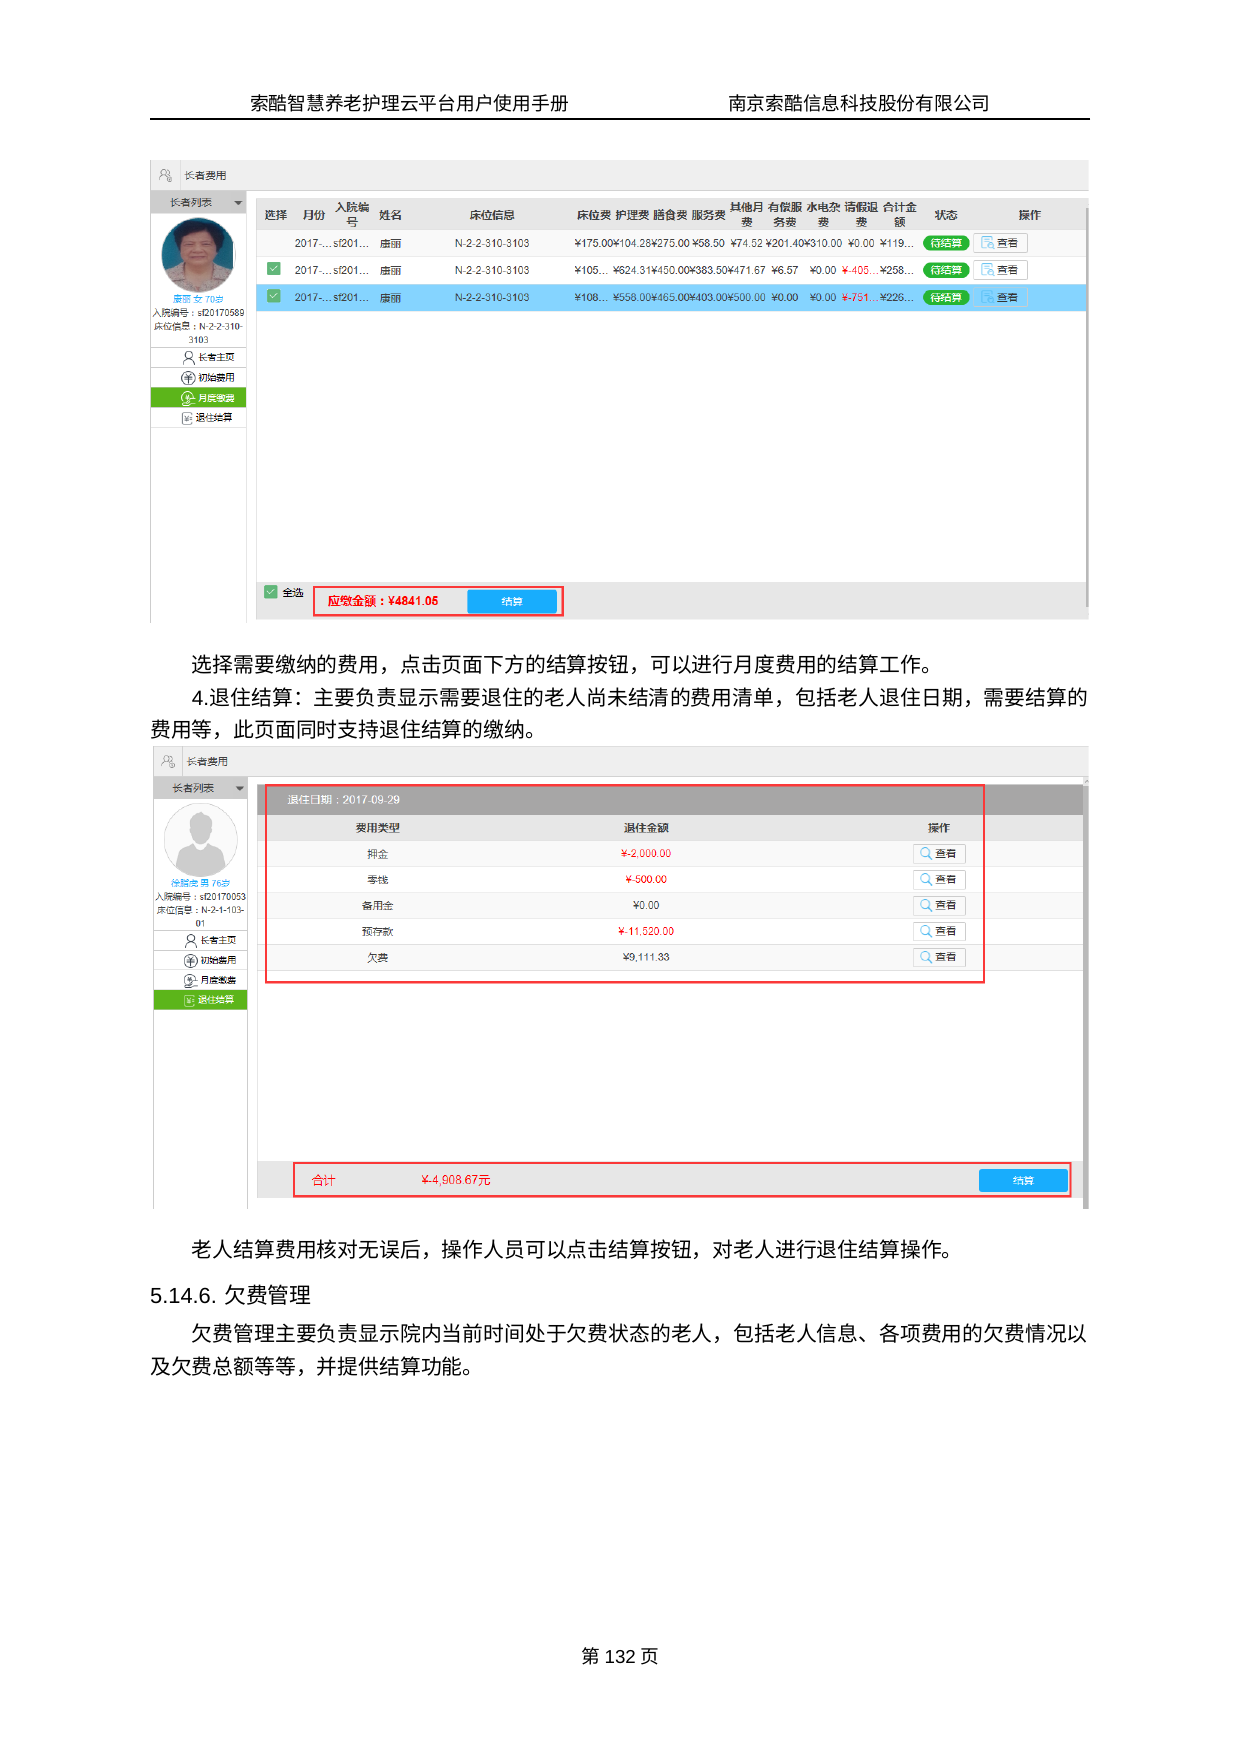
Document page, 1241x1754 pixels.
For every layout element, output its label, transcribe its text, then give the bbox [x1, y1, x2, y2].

picture [150, 160, 1089, 623]
text 老人结算费用核对无误后，操作人员可以点击结算按钮，对老人进行退住结算操作。 [150, 1232, 1090, 1265]
text 4.退住结算：主要负责显示需要退住的老人尚未结清的费用清单，包括老人退住日期，需要结算的费用等，此页面同时支持退住结算的缴纳。 [150, 680, 1090, 745]
text 欠费管理主要负责显示院内当前时间处于欠费状态的老人，包括老人信息、各项费用的欠费情况以及欠费总额等等，并提供结算功能。 [150, 1316, 1090, 1381]
subtitle 欠费管理 [150, 1277, 1090, 1310]
picture [150, 745, 1089, 1209]
text 选择需要缴纳的费用，点击页面下方的结算按钮，可以进行月度费用的结算工作。 [150, 647, 1090, 680]
